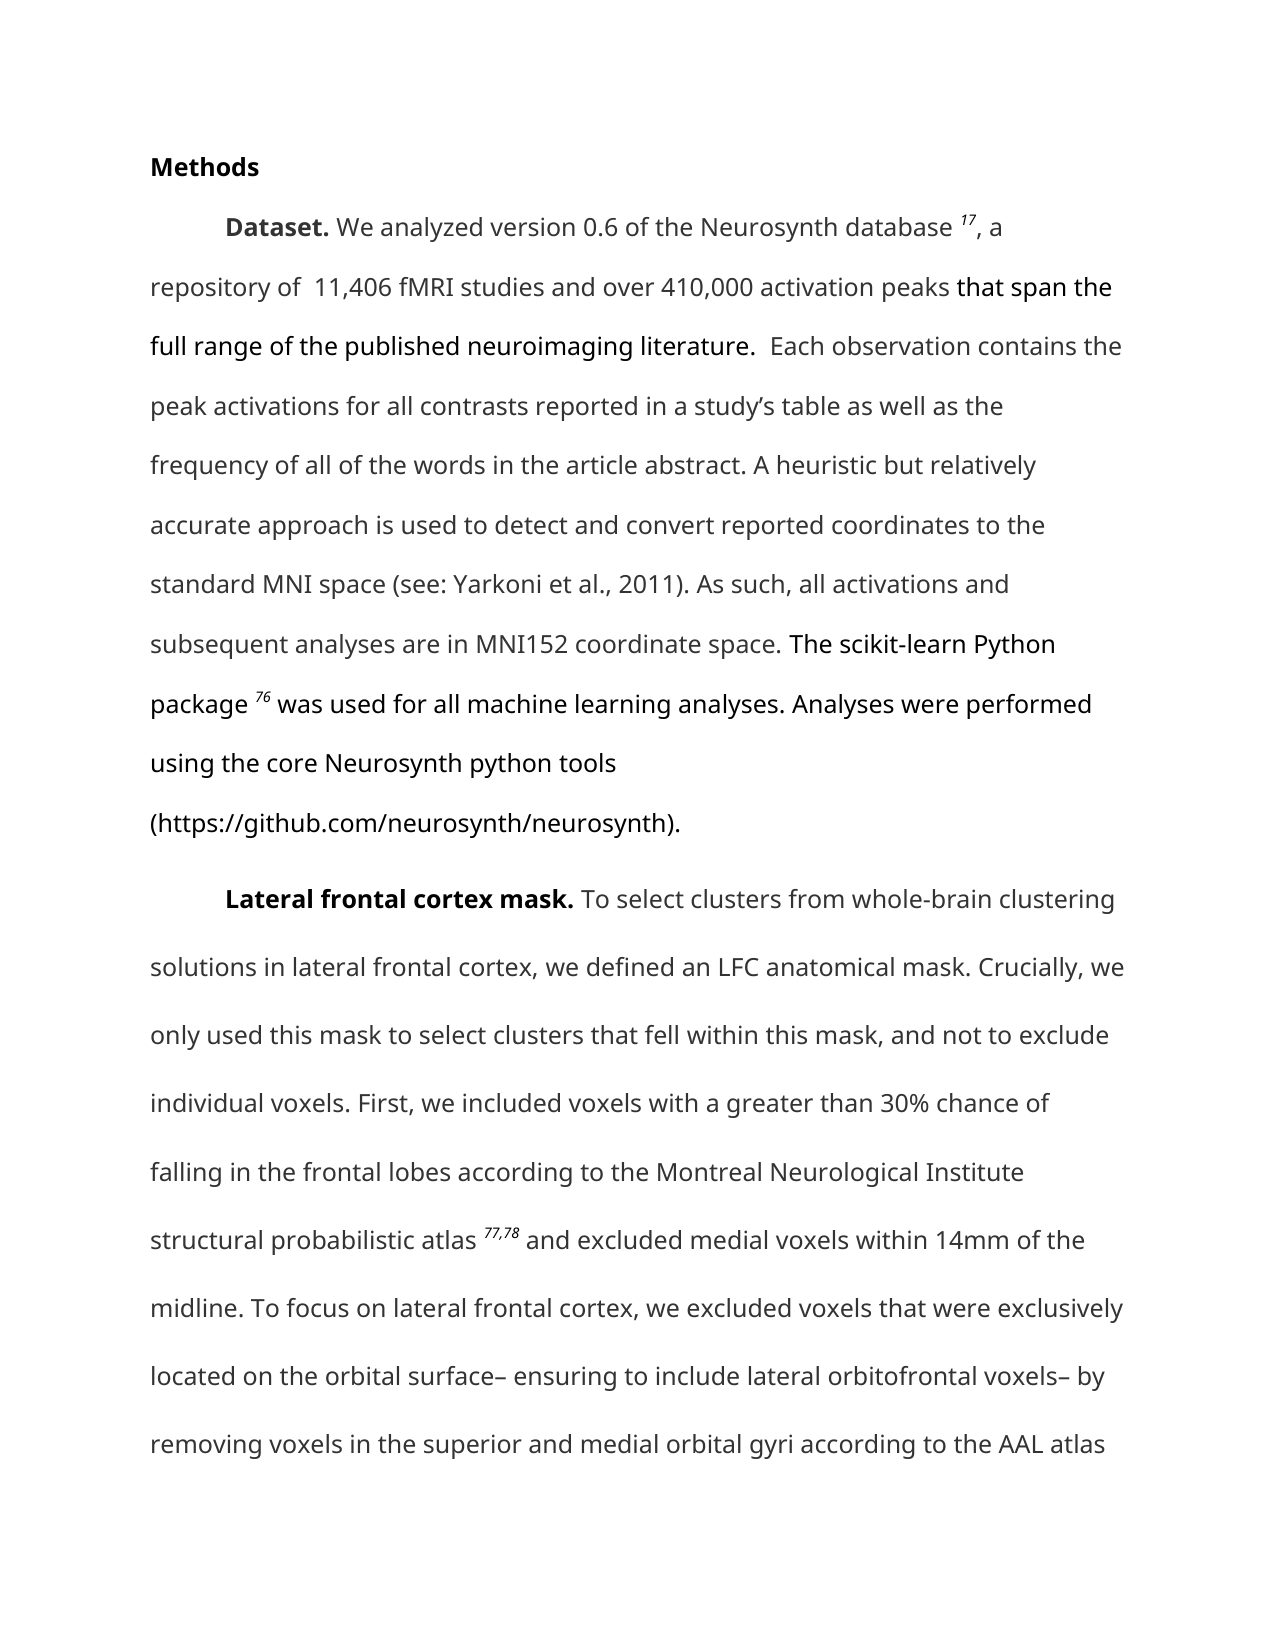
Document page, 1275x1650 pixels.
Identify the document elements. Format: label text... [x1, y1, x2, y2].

text Dataset. We analyzed version 0.6 of the Neurosynth database 17, a repository of 11,406 fMRI studies and over 410,000 activation peaks that span the full range of the published neuroimaging literature. Each observation contains the peak activations for all contrasts reported in a study’s table as well as the frequency of all of the words in the article abstract. A heuristic but relatively accurate approach is used to detect and convert reported coordinates to the standard MNI space (see: Yarkoni et al., 2011). As such, all activations and subsequent analyses are in MNI152 coordinate space. The scikit-learn Python package 76 was used for all machine learning analyses. Analyses were performed using the core Neurosynth python tools (https://github.com/neurosynth/neurosynth). [150, 209, 1125, 839]
text Methods [150, 150, 1125, 184]
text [150, 882, 1125, 1461]
